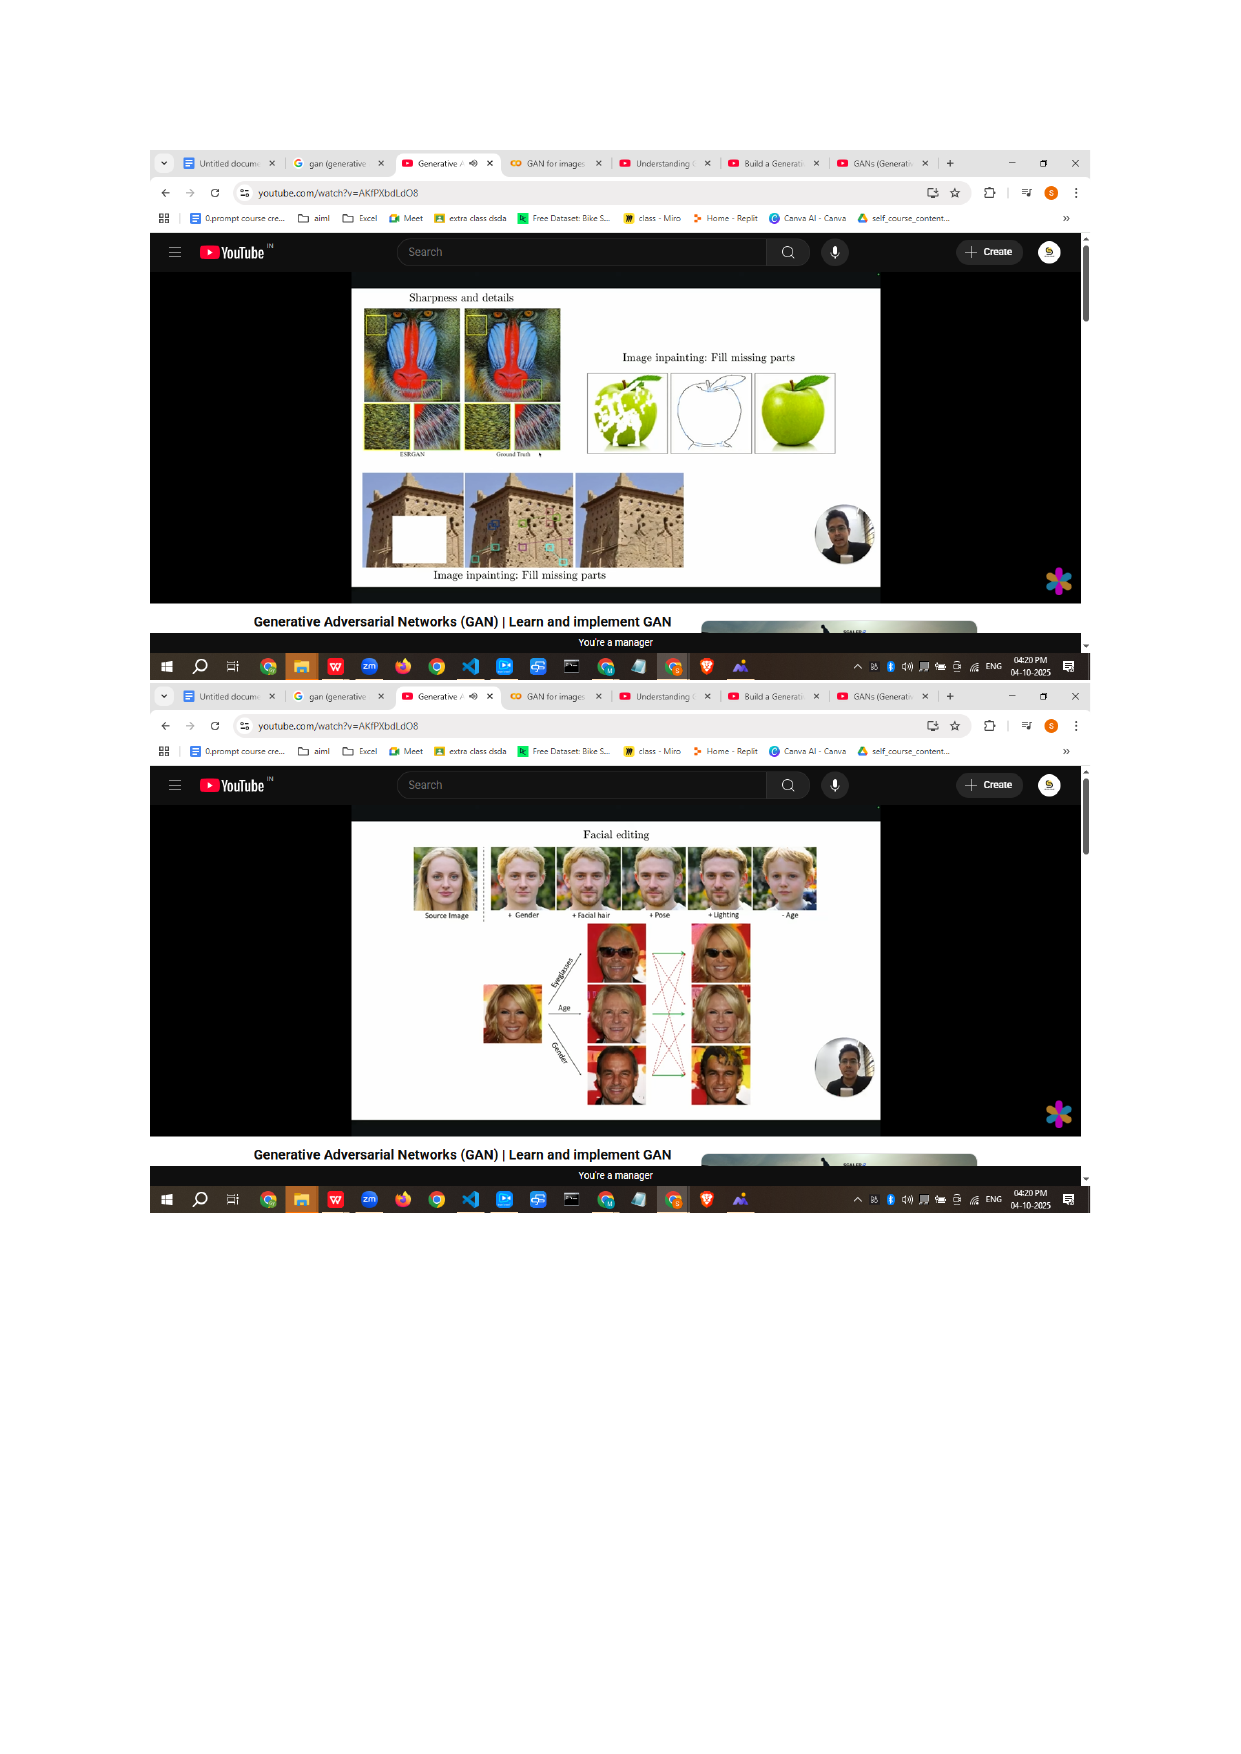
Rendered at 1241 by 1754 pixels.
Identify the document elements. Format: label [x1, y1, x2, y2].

picture [150, 150, 1091, 680]
picture [150, 683, 1091, 1213]
